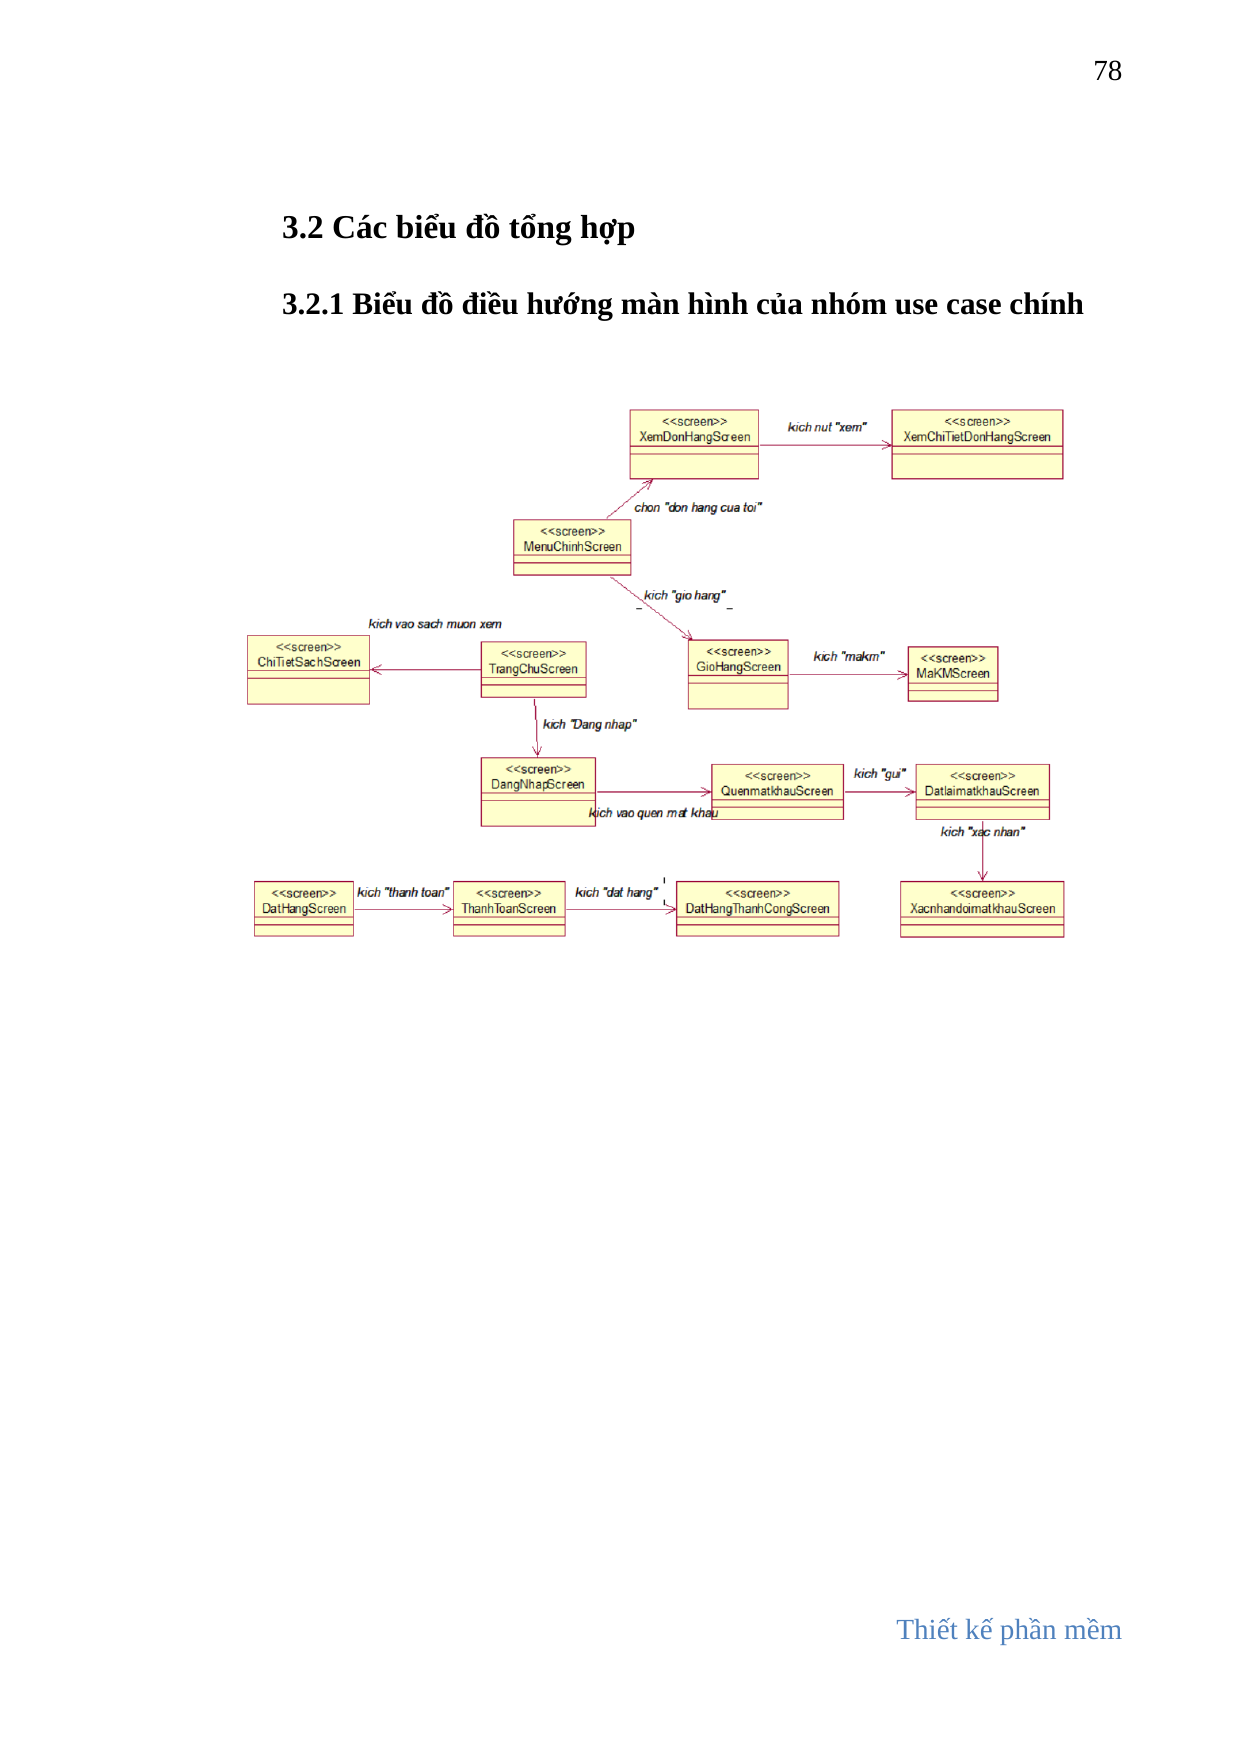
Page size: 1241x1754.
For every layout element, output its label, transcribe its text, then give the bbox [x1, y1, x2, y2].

picture [206, 351, 1122, 994]
subtitle 3.2 Các biểu đồ tổng hợp [207, 207, 1122, 245]
subtitle 3.2.1 Biểu đồ điều hướng màn hình của nhóm use case chính [207, 285, 1122, 321]
